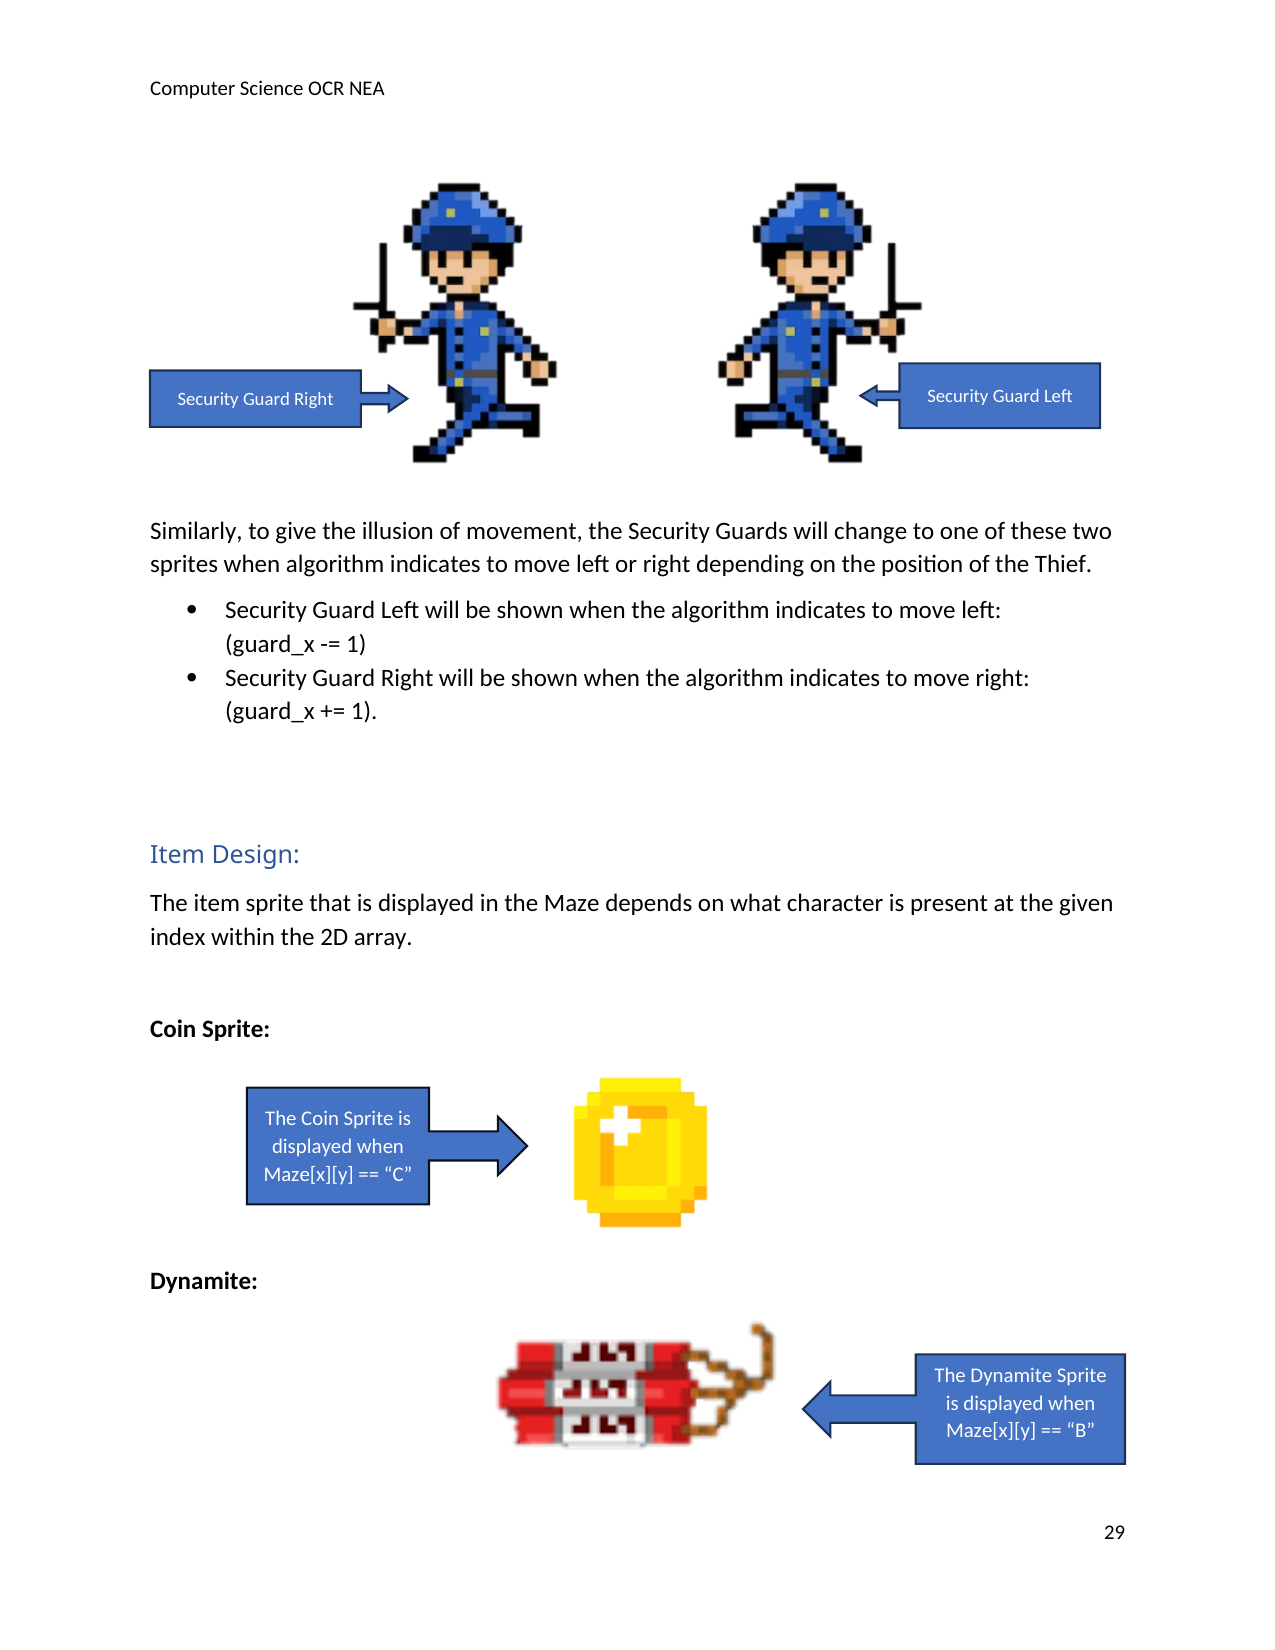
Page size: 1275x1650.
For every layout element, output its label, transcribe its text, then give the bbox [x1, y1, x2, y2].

text The item sprite that is displayed in the Maze depends on what character is present at the given index within the 2D array. [150, 887, 1125, 951]
list (guard_x -= 1) [225, 628, 1125, 659]
text Dynamite: [150, 1266, 1125, 1296]
picture [486, 1311, 789, 1465]
list (guard_x += 1). [225, 695, 1125, 726]
list Security Guard Left will be shown when the algorithm indicates to move left: [187, 594, 1125, 625]
picture [543, 1058, 733, 1251]
text Similarly, to give the illusion of movement, the Security Guards will change to one of these two sprites when algorithm indicates to move left or right depending on the position of the Thief. [150, 515, 1125, 579]
text Item Design: [150, 837, 1125, 871]
picture [320, 150, 955, 500]
text Coin Sprite: [150, 1013, 1125, 1043]
list Security Guard Right will be shown when the algorithm indicates to move right: [187, 662, 1125, 692]
